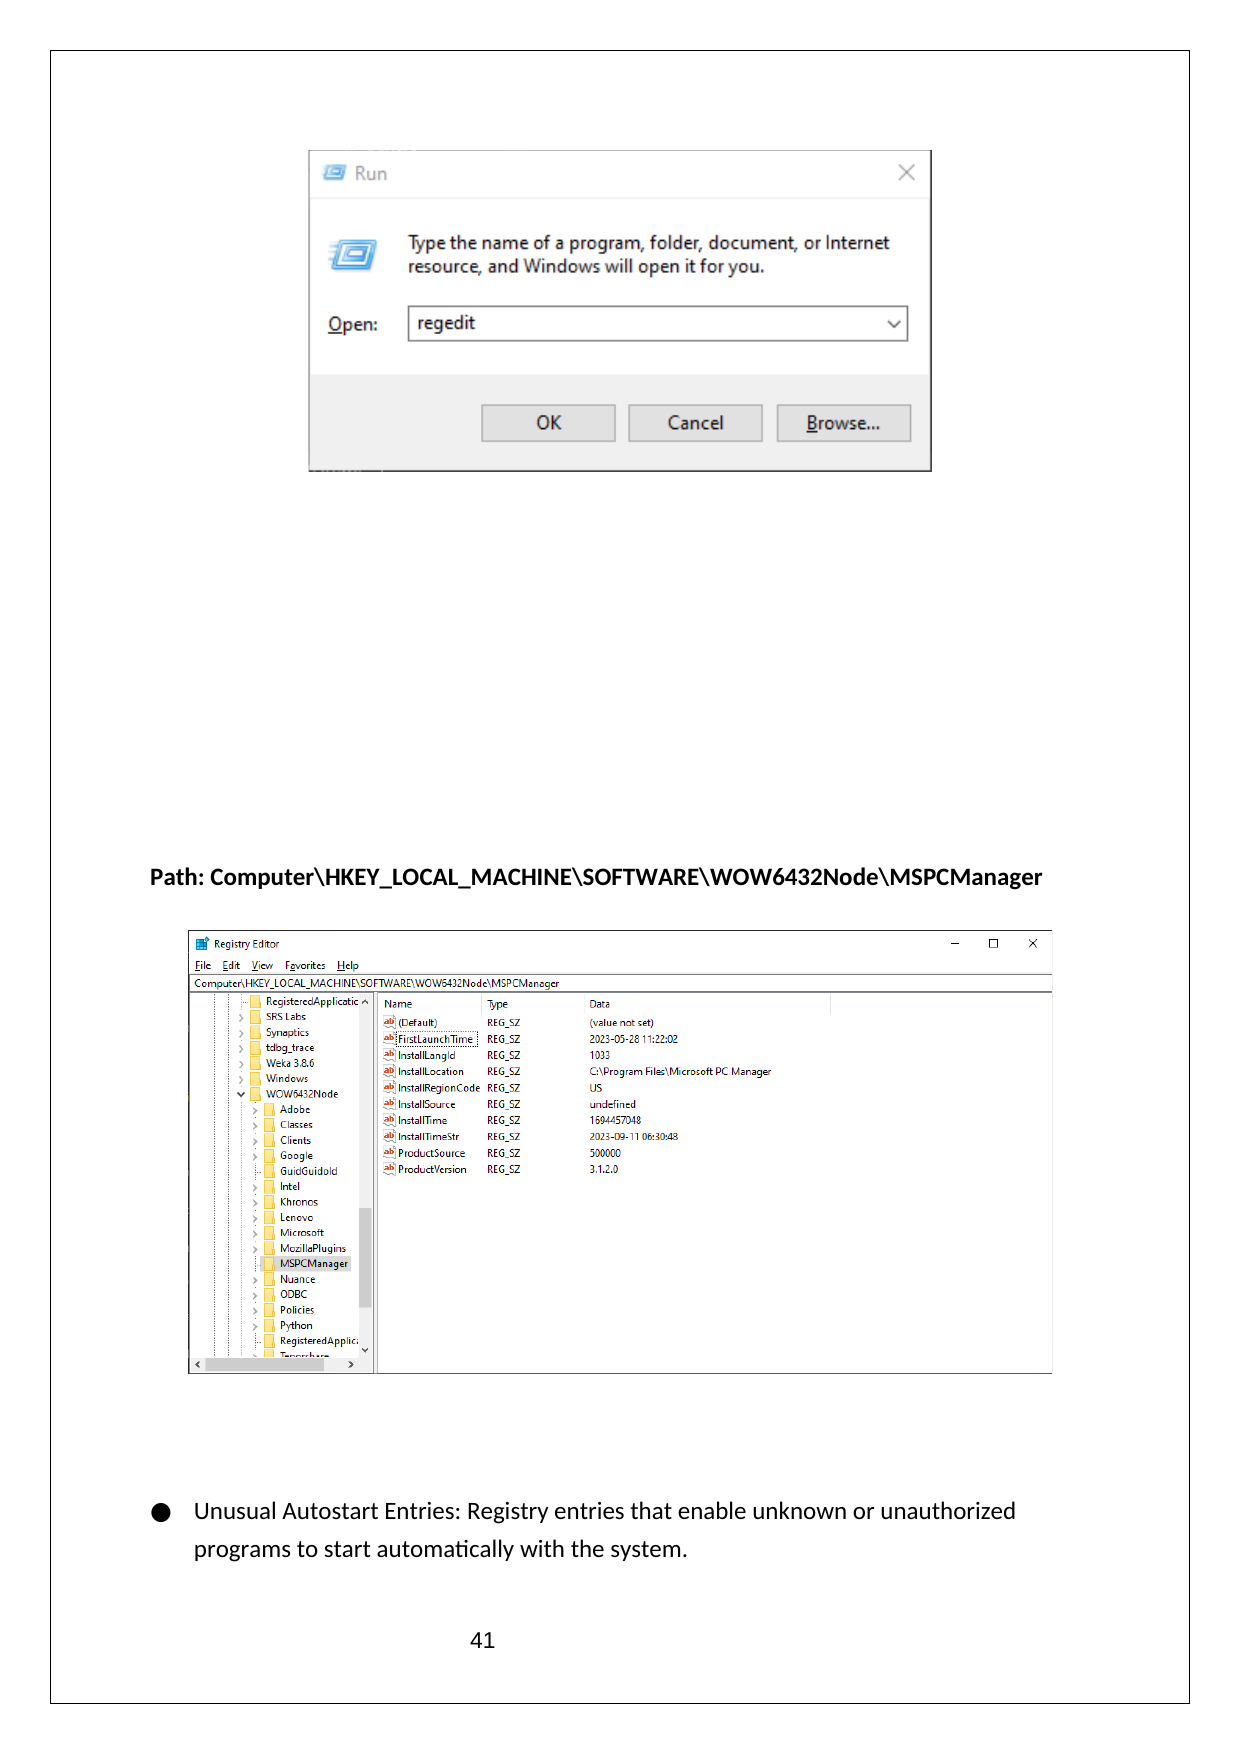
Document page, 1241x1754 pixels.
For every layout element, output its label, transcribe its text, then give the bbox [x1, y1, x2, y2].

picture [188, 930, 1053, 1374]
picture [308, 150, 932, 472]
text Path: Computer\HKEY_LOCAL_MACHINE\SOFTWARE\WOW6432Node\MSPCManager [150, 861, 1090, 891]
list Unusual Autostart Entries: Registry entries that enable unknown or unauthorized programs to start automatically with the system. [150, 1482, 1090, 1564]
